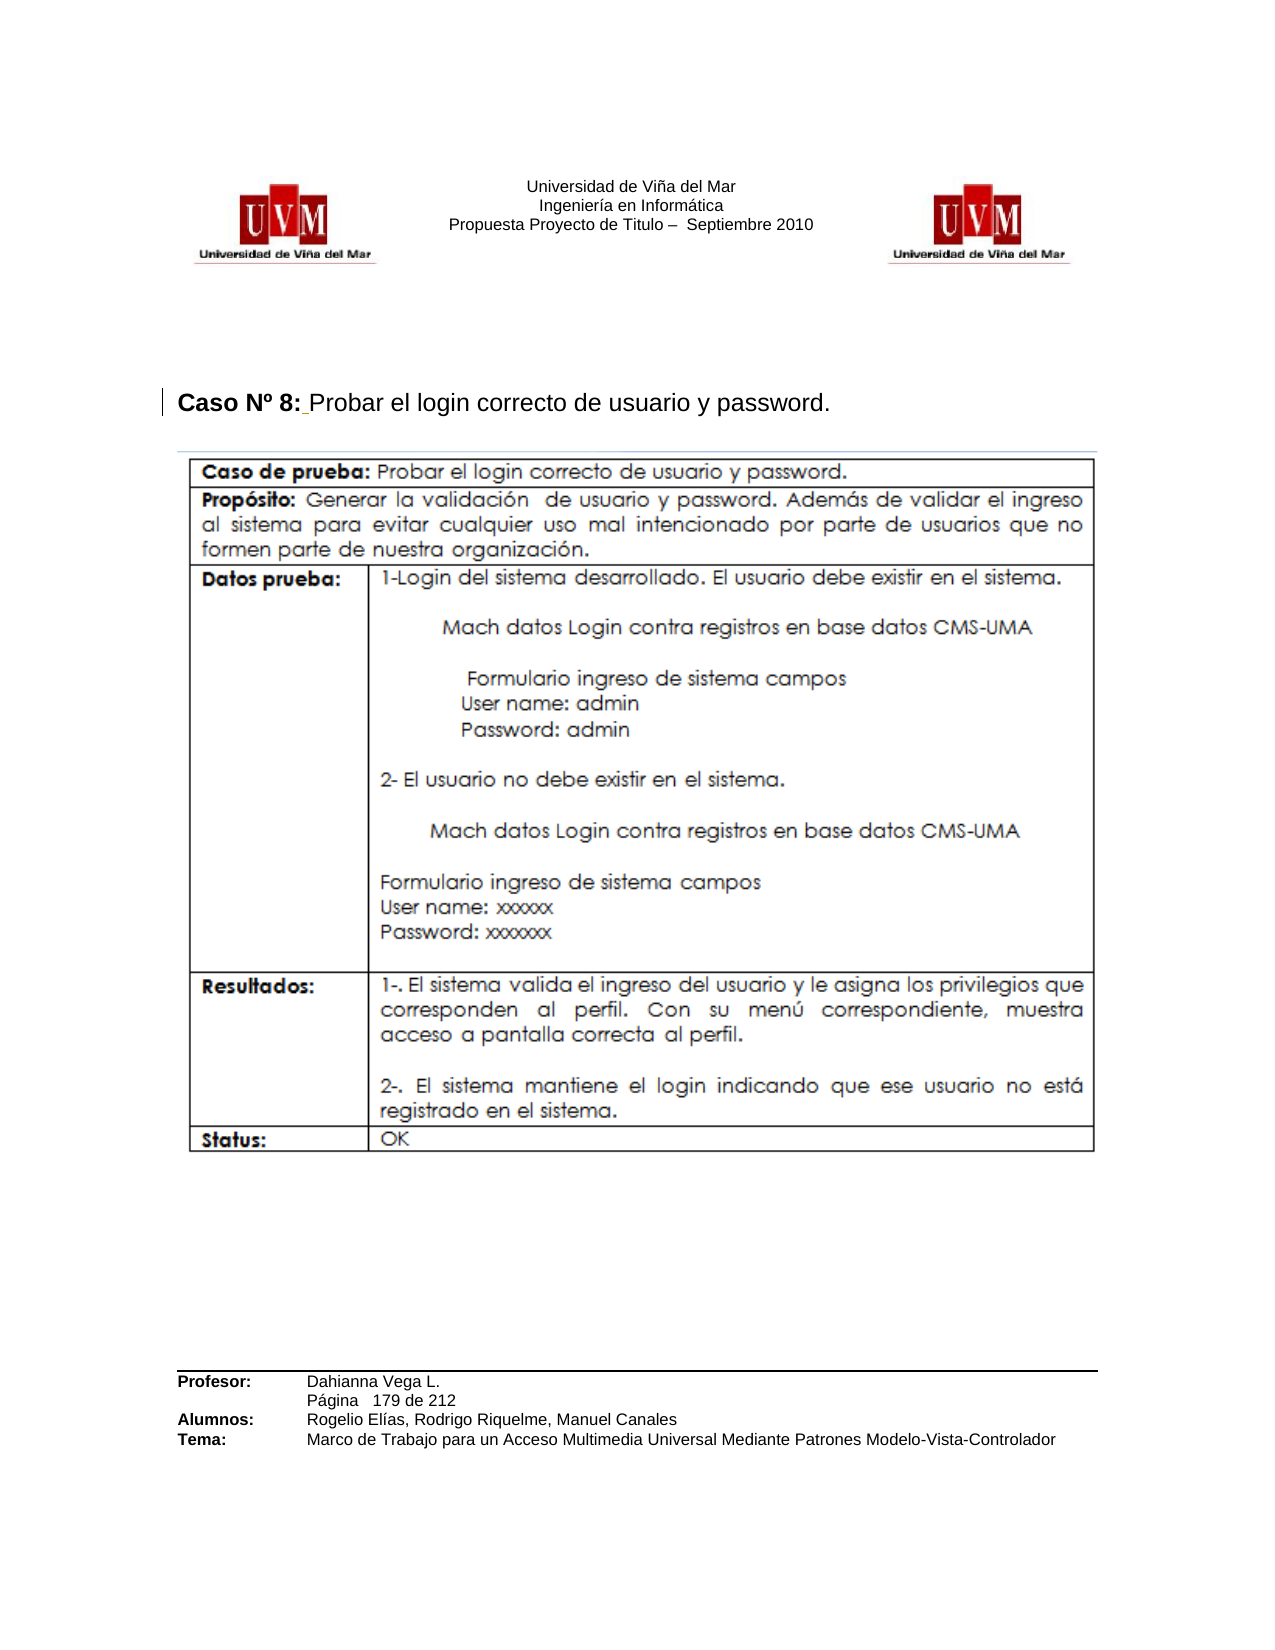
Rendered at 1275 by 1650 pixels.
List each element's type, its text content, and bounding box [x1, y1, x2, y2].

picture [871, 176, 1084, 267]
picture [177, 176, 390, 267]
picture [177, 451, 1098, 1163]
text Caso Nº 8:Probar el login correcto de usuario y password. [177, 388, 1098, 416]
